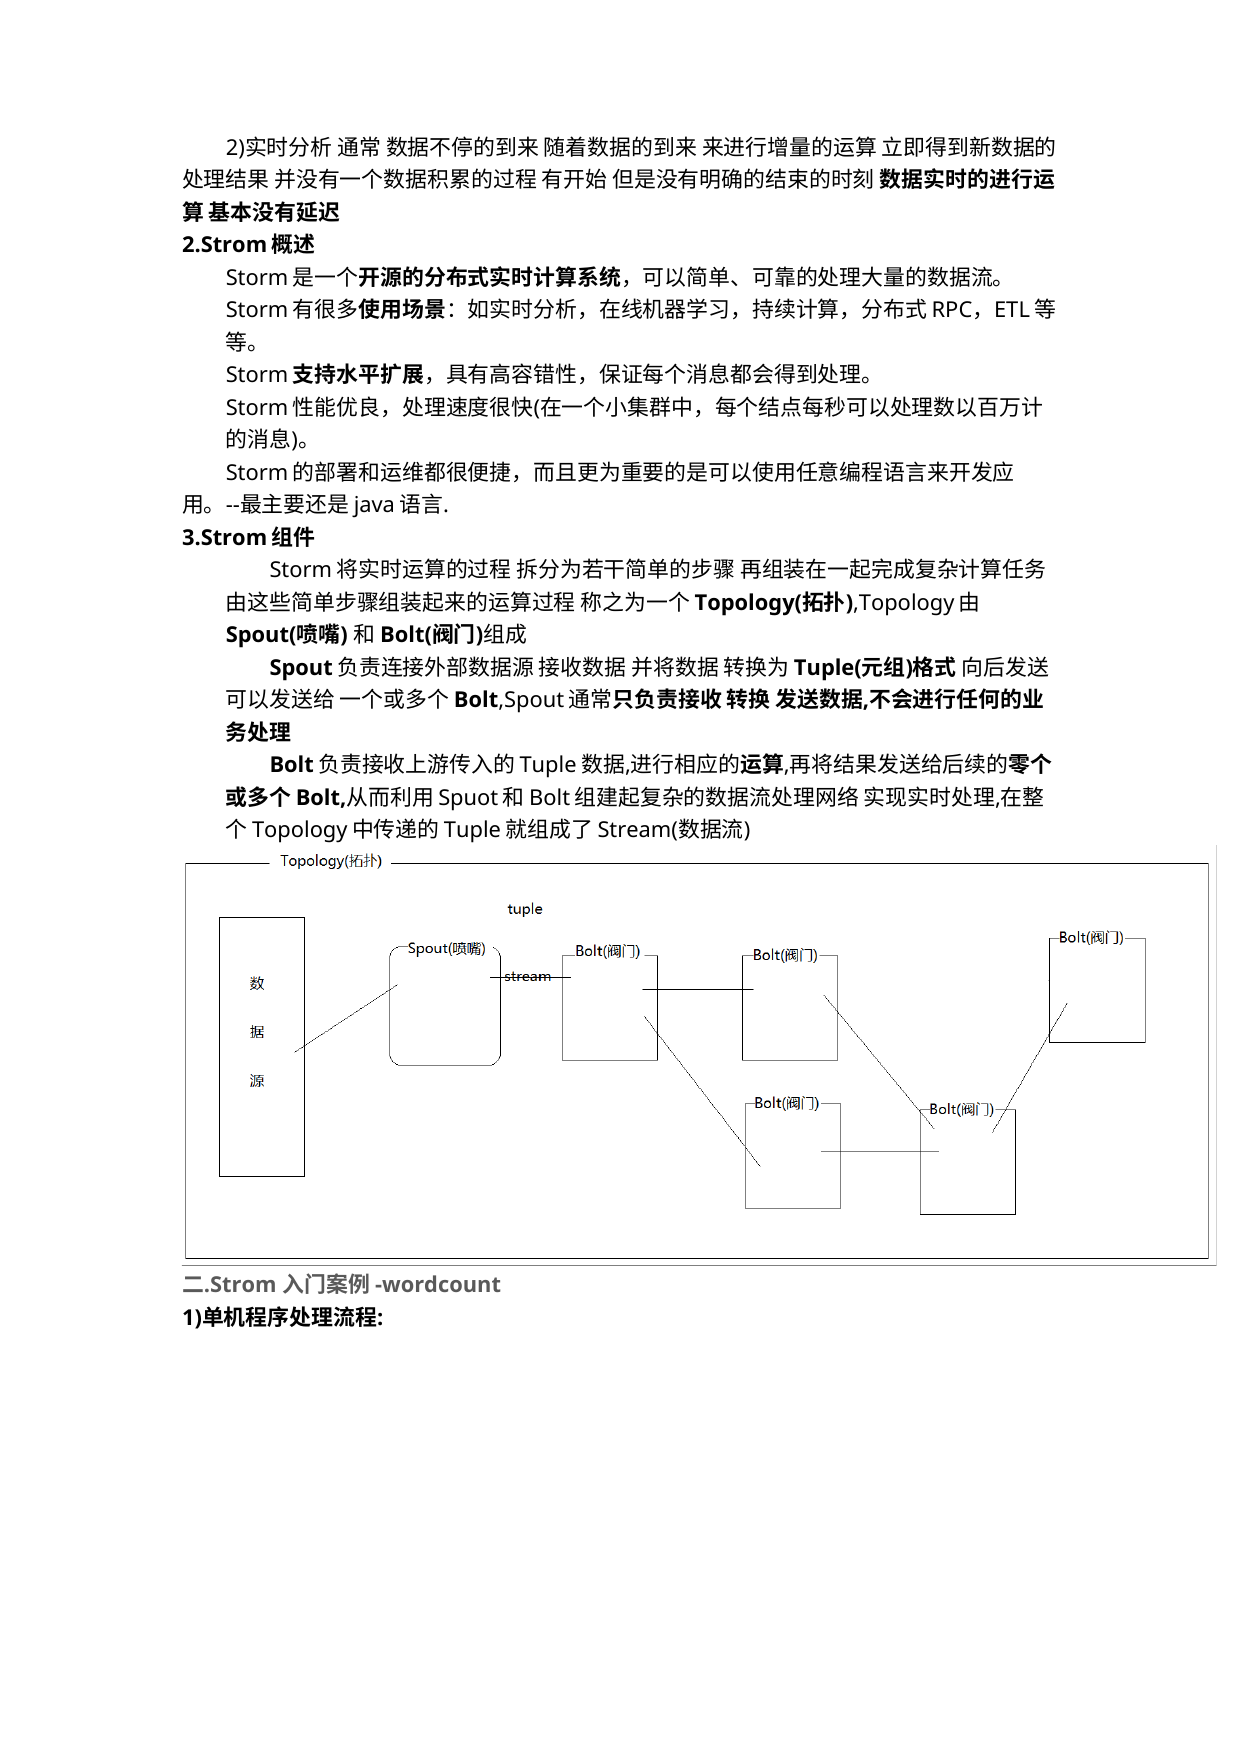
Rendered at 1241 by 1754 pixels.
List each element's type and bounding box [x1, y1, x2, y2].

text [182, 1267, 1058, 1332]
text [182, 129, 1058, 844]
picture [181, 845, 1217, 1266]
